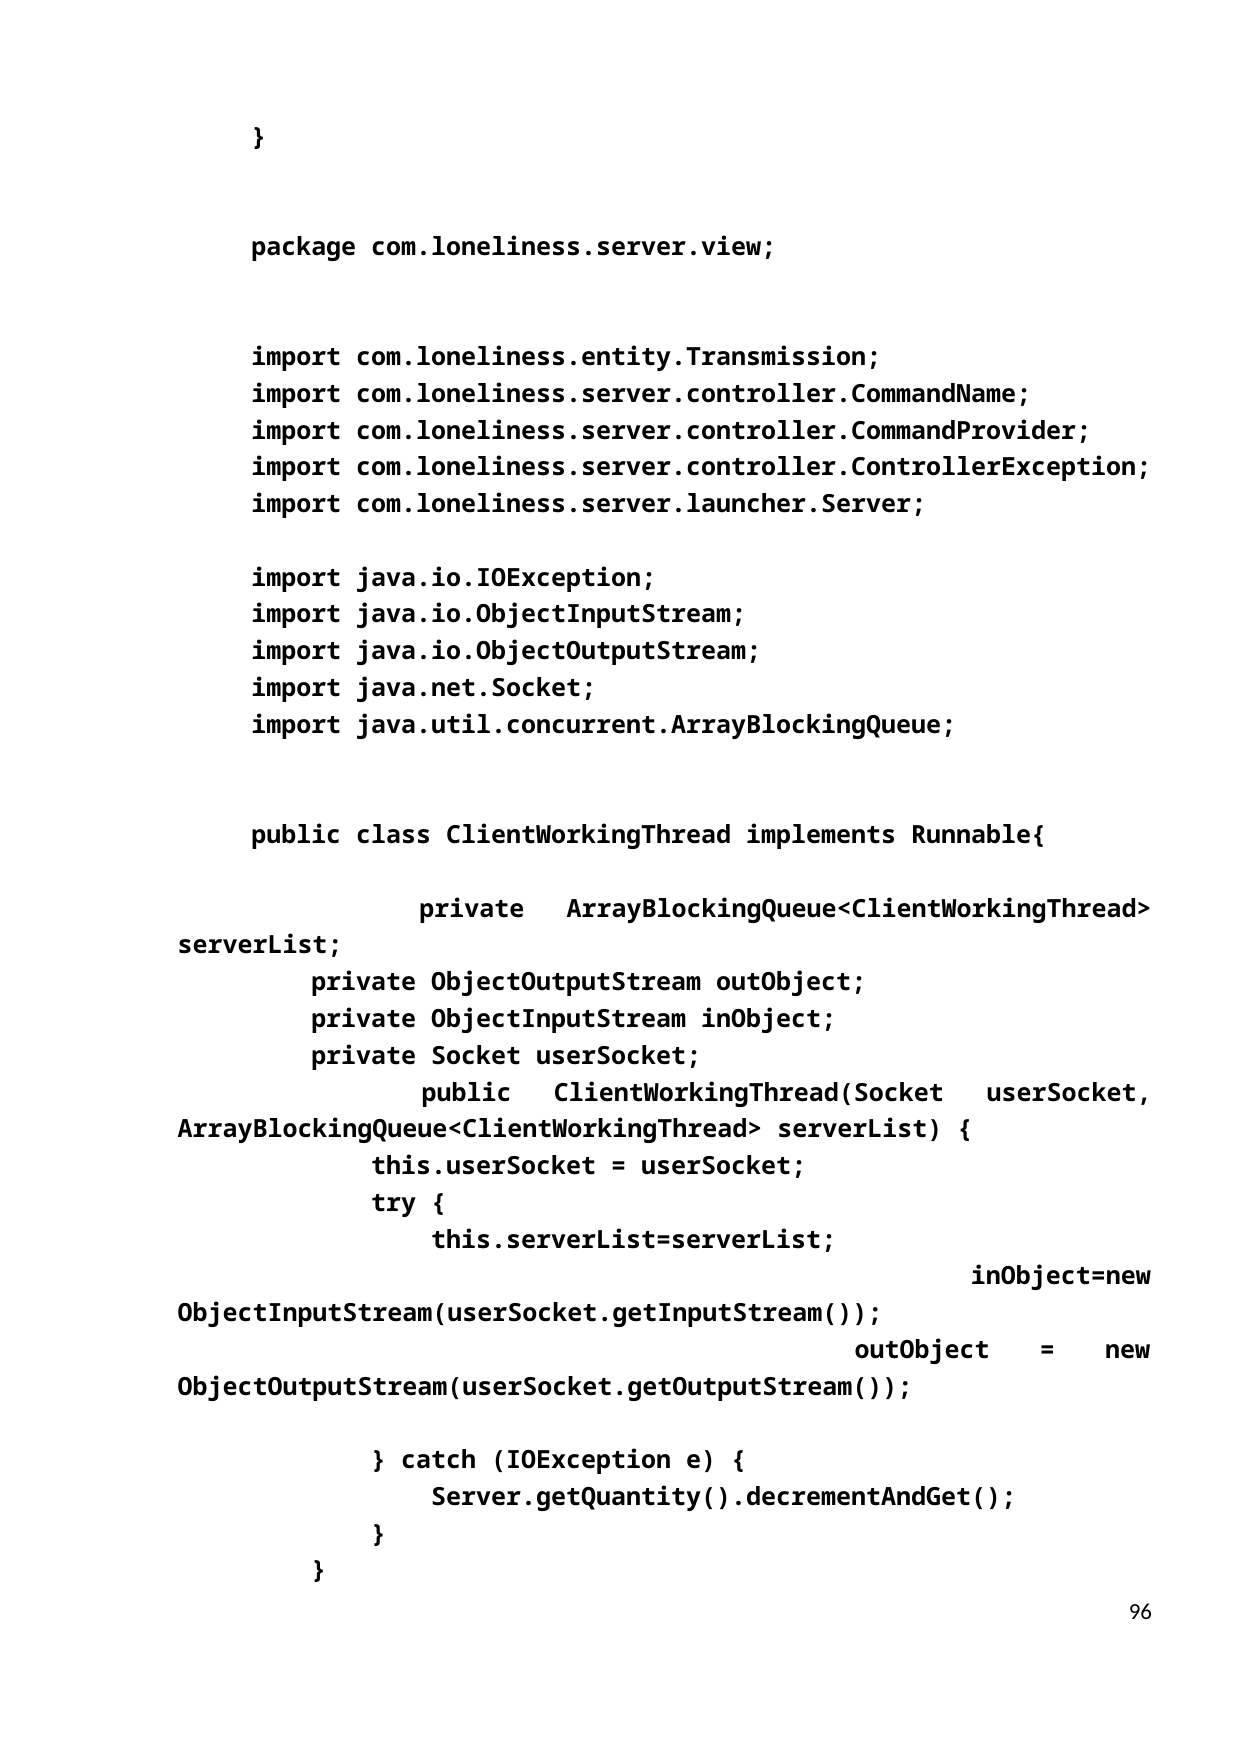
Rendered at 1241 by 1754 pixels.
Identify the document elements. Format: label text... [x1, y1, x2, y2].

text } [177, 1515, 1152, 1549]
text outObject = new ObjectOutputStream(userSocket.getOutputStream()); [177, 1332, 1152, 1402]
text import java.io.ObjectInputStream; [177, 596, 1152, 630]
text import com.loneliness.server.launcher.Server; [177, 486, 1152, 520]
text private ObjectOutputStream outObject; [177, 964, 1152, 998]
text import java.io.ObjectOutputStream; [177, 633, 1152, 667]
text import com.loneliness.server.controller.CommandName; [177, 376, 1152, 409]
text import java.net.Socket; [177, 670, 1152, 704]
text package com.loneliness.server.view; [177, 228, 1152, 262]
text } [177, 118, 1152, 152]
text Server.getQuantity().decrementAndGet(); [177, 1479, 1152, 1513]
text import com.loneliness.server.controller.ControllerException; [177, 449, 1152, 483]
text import java.util.concurrent.ArrayBlockingQueue; [177, 706, 1152, 741]
text private Socket userSocket; [177, 1037, 1152, 1071]
text import com.loneliness.server.controller.CommandProvider; [177, 412, 1152, 446]
text private ObjectInputStream inObject; [177, 1001, 1152, 1035]
text this.userSocket = userSocket; [177, 1148, 1152, 1182]
text } catch (IOException e) { [177, 1442, 1152, 1476]
text public class ClientWorkingThread implements Runnable{ [177, 817, 1152, 851]
text public ClientWorkingThread(Socket userSocket, ArrayBlockingQueue<ClientWorkingThread> serverList) { [177, 1074, 1152, 1145]
text try { [177, 1184, 1152, 1218]
text this.serverList=serverList; [177, 1221, 1152, 1255]
text inObject=new ObjectInputStream(userSocket.getInputStream()); [177, 1258, 1152, 1329]
text import com.loneliness.entity.Transmission; [177, 339, 1152, 373]
text } [177, 1552, 1152, 1586]
text private ArrayBlockingQueue<ClientWorkingThread> serverList; [177, 890, 1152, 961]
text import java.io.IOException; [177, 559, 1152, 593]
